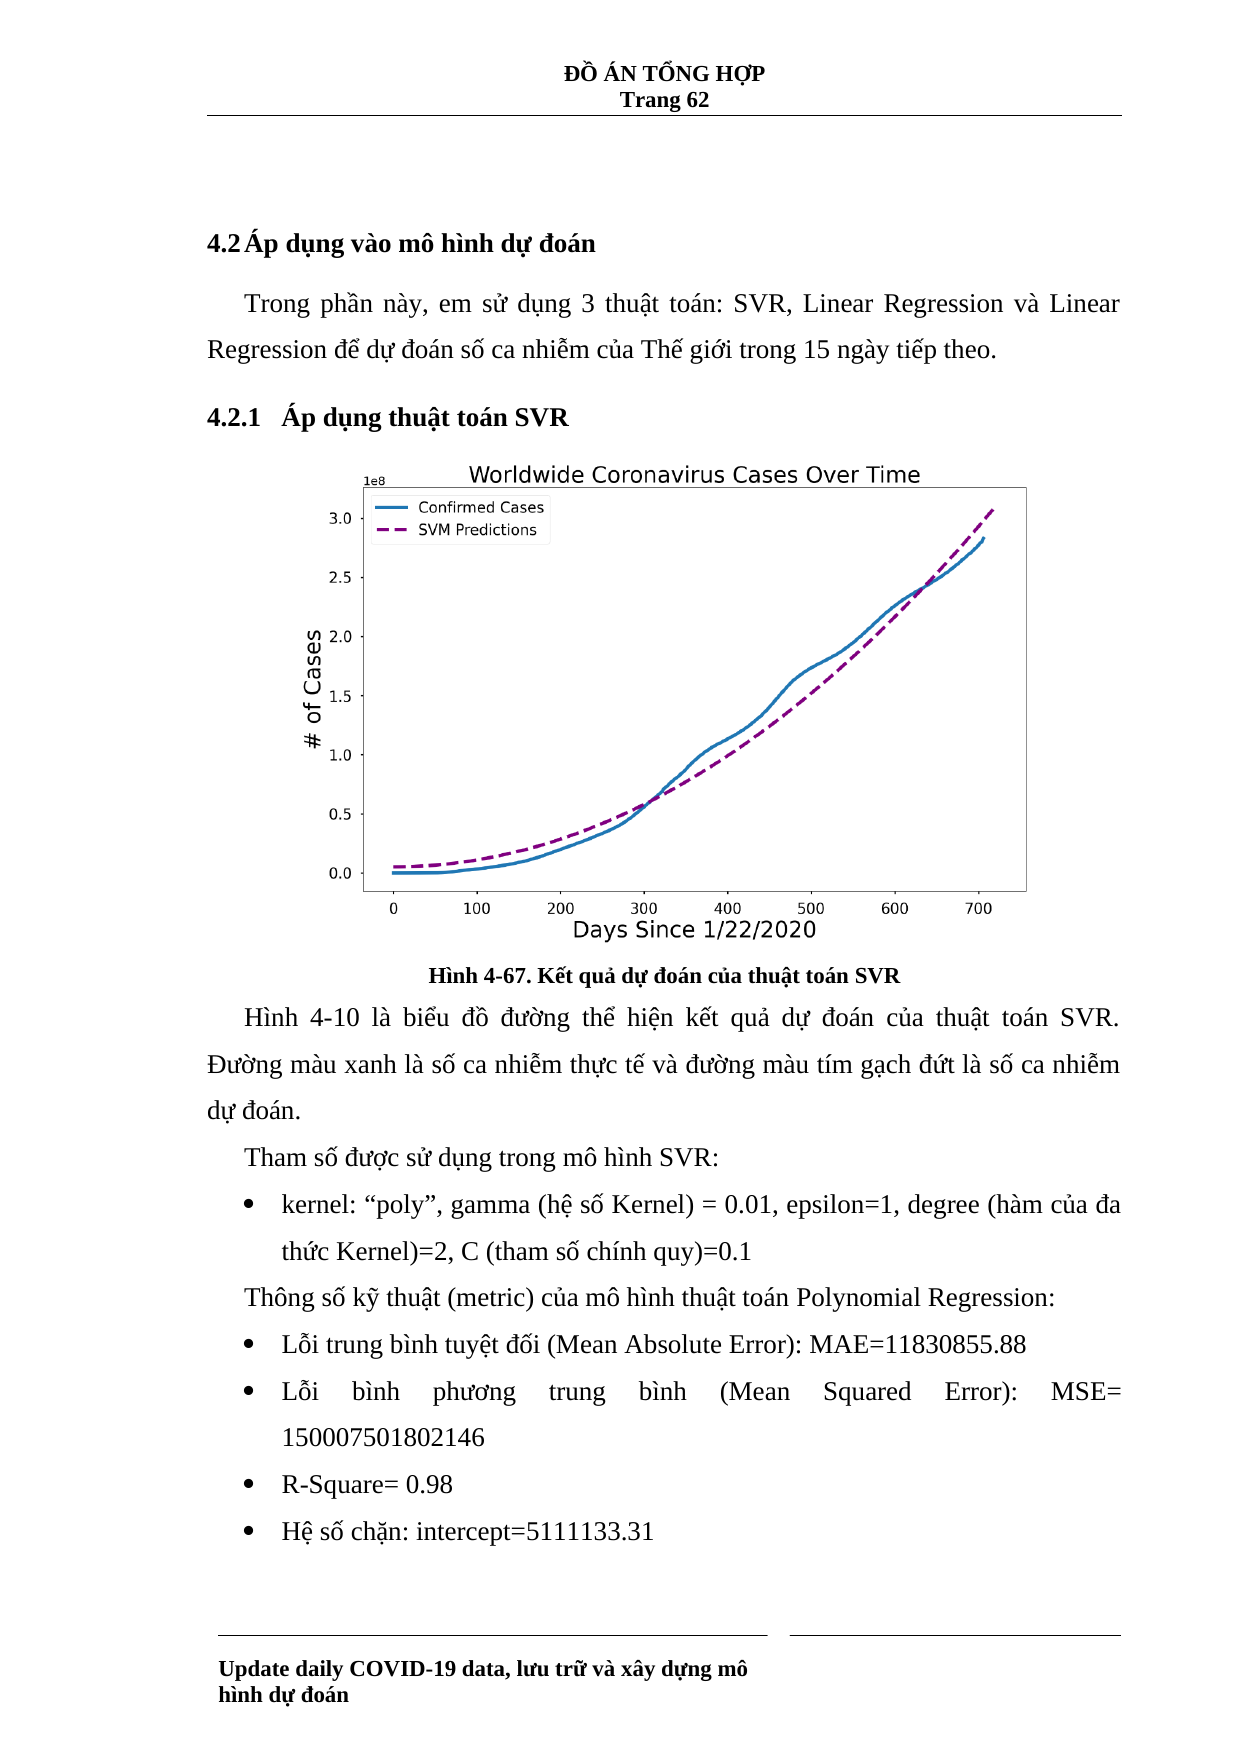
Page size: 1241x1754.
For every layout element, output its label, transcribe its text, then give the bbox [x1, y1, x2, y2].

text Tham số được sử dụng trong mô hình SVR: [207, 1141, 1122, 1172]
text Hình 4-10 là biểu đồ đường thể hiện kết quả dự đoán của thuật toán SVR. Đường màu xanh là số ca nhiễm thực tế và đường màu tím gạch đứt là số ca nhiễm dự đoán. [207, 1001, 1122, 1126]
list Hệ số chặn: intercept=5111133.31 [244, 1515, 1122, 1546]
list kernel: “poly”, gamma (hệ số Kernel) = 0.01, epsilon=1, degree (hàm của đa thức Kernel)=2, C (tham số chính quy)=0.1 [244, 1188, 1122, 1266]
list R-Square= 0.98 [244, 1468, 1122, 1499]
list Lỗi bình phương trung bình (Mean Squared Error): MSE= 150007501802146 [244, 1375, 1122, 1453]
subtitle Áp dụng vào mô hình dự đoán [207, 228, 1122, 259]
subtitle Áp dụng thuật toán SVR [207, 401, 1122, 432]
text Trong phần này, em sử dụng 3 thuật toán: SVR, Linear Regression và Linear Regression để dự đoán số ca nhiễm của Thế giới trong 15 ngày tiếp theo. [207, 287, 1122, 364]
picture [298, 460, 1031, 947]
text Thông số kỹ thuật (metric) của mô hình thuật toán Polynomial Regression: [207, 1281, 1122, 1312]
list Lỗi trung bình tuyệt đối (Mean Absolute Error): MAE=11830855.88 [244, 1328, 1122, 1359]
